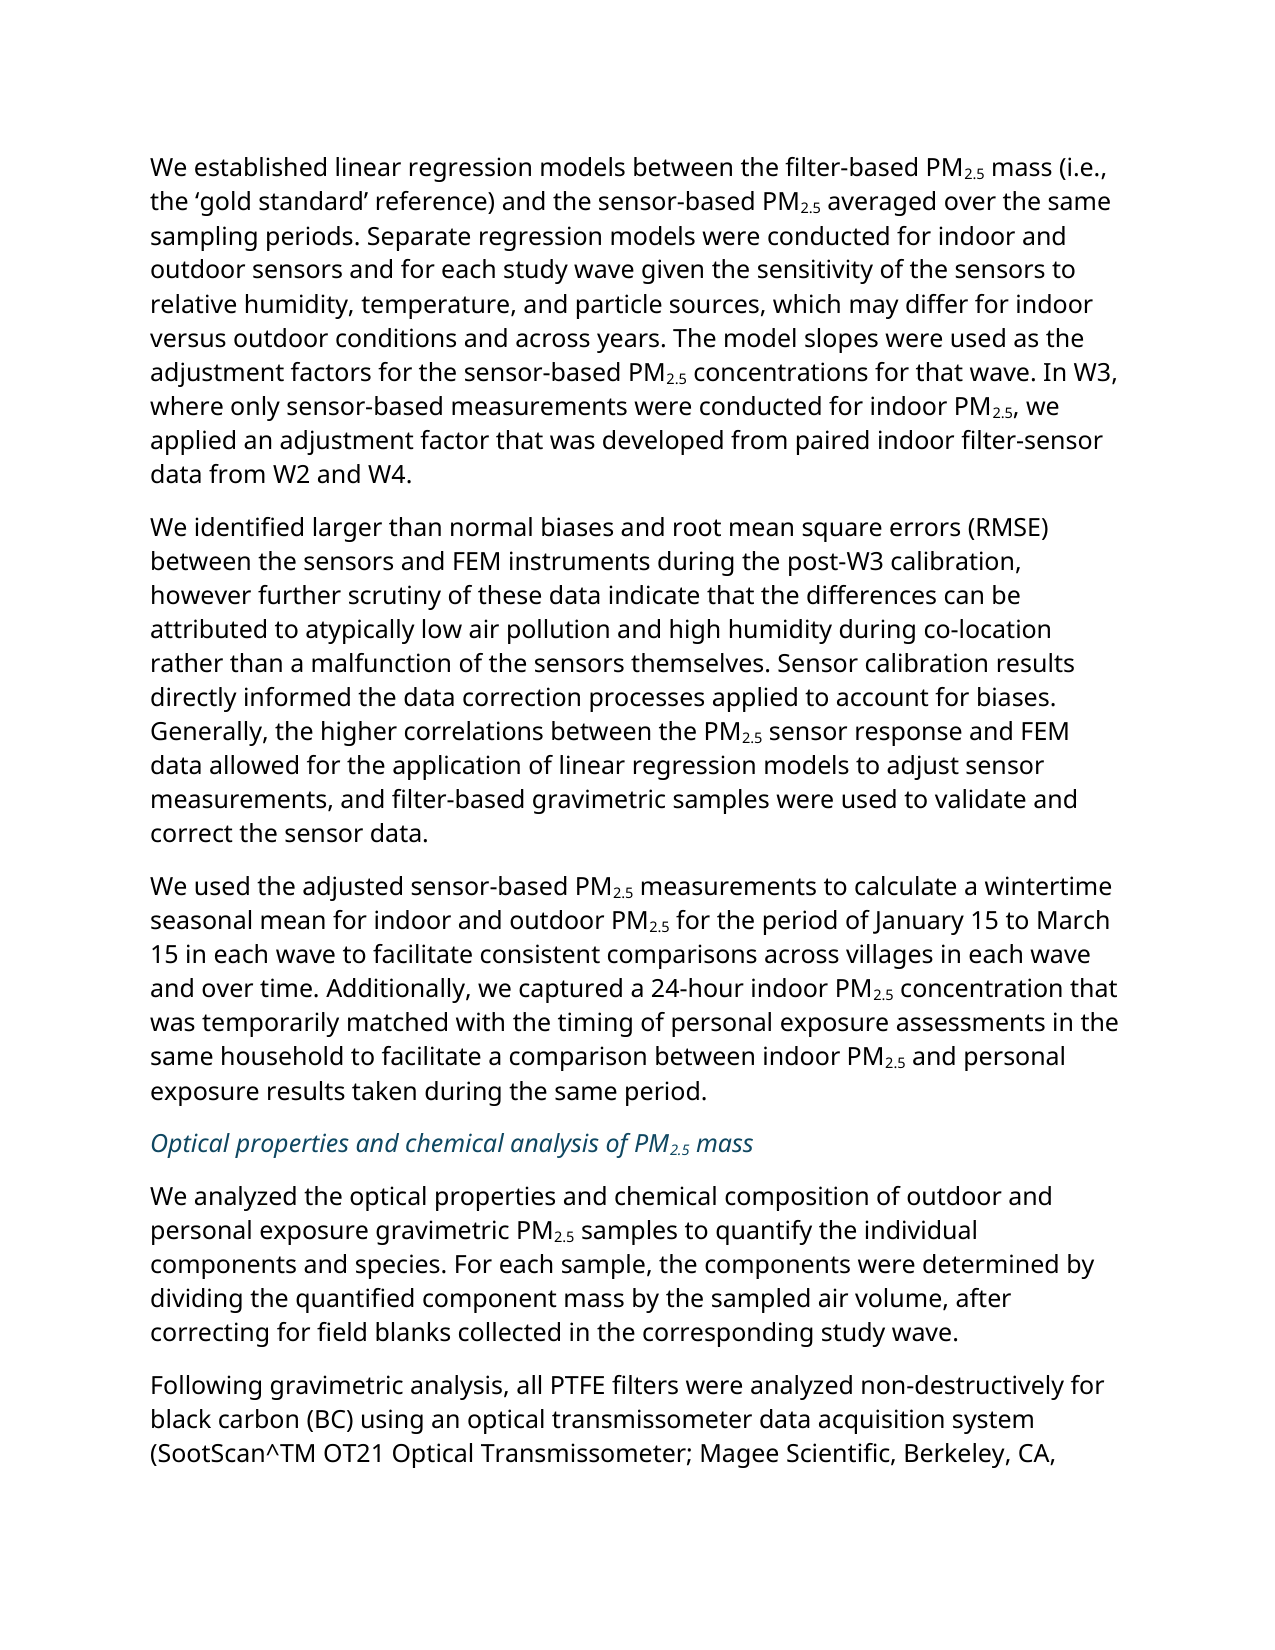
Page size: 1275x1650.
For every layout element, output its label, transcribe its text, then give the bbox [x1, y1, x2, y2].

text We identified larger than normal biases and root mean square errors (RMSE) between the sensors and FEM instruments during the post-W3 calibration, however further scrutiny of these data indicate that the differences can be attributed to atypically low air pollution and high humidity during co-location rather than a malfunction of the sensors themselves. Sensor calibration results directly informed the data correction processes applied to account for biases. Generally, the higher correlations between the PM2.5 sensor response and FEM data allowed for the application of linear regression models to adjust sensor measurements, and filter-based gravimetric samples were used to validate and correct the sensor data. [150, 509, 1125, 850]
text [150, 1368, 1125, 1470]
text We analyzed the optical properties and chemical composition of outdoor and personal exposure gravimetric PM2.5 samples to quantify the individual components and species. For each sample, the components were determined by dividing the quantified component mass by the sampled air volume, after correcting for field blanks collected in the corresponding study wave. [150, 1179, 1125, 1349]
subtitle Optical properties and chemical analysis of PM2.5 mass [150, 1126, 1125, 1160]
text We used the adjusted sensor-based PM2.5 measurements to calculate a wintertime seasonal mean for indoor and outdoor PM2.5 for the period of January 15 to March 15 in each wave to facilitate consistent comparisons across villages in each wave and over time. Additionally, we captured a 24-hour indoor PM2.5 concentration that was temporarily matched with the timing of personal exposure assessments in the same household to facilitate a comparison between indoor PM2.5 and personal exposure results taken during the same period. [150, 869, 1125, 1107]
text We established linear regression models between the filter-based PM2.5 mass (i.e., the ‘gold standard’ reference) and the sensor-based PM2.5 averaged over the same sampling periods. Separate regression models were conducted for indoor and outdoor sensors and for each study wave given the sensitivity of the sensors to relative humidity, temperature, and particle sources, which may differ for indoor versus outdoor conditions and across years. The model slopes were used as the adjustment factors for the sensor-based PM2.5 concentrations for that wave. In W3, where only sensor-based measurements were conducted for indoor PM2.5, we applied an adjustment factor that was developed from paired indoor filter-sensor data from W2 and W4. [150, 150, 1125, 491]
